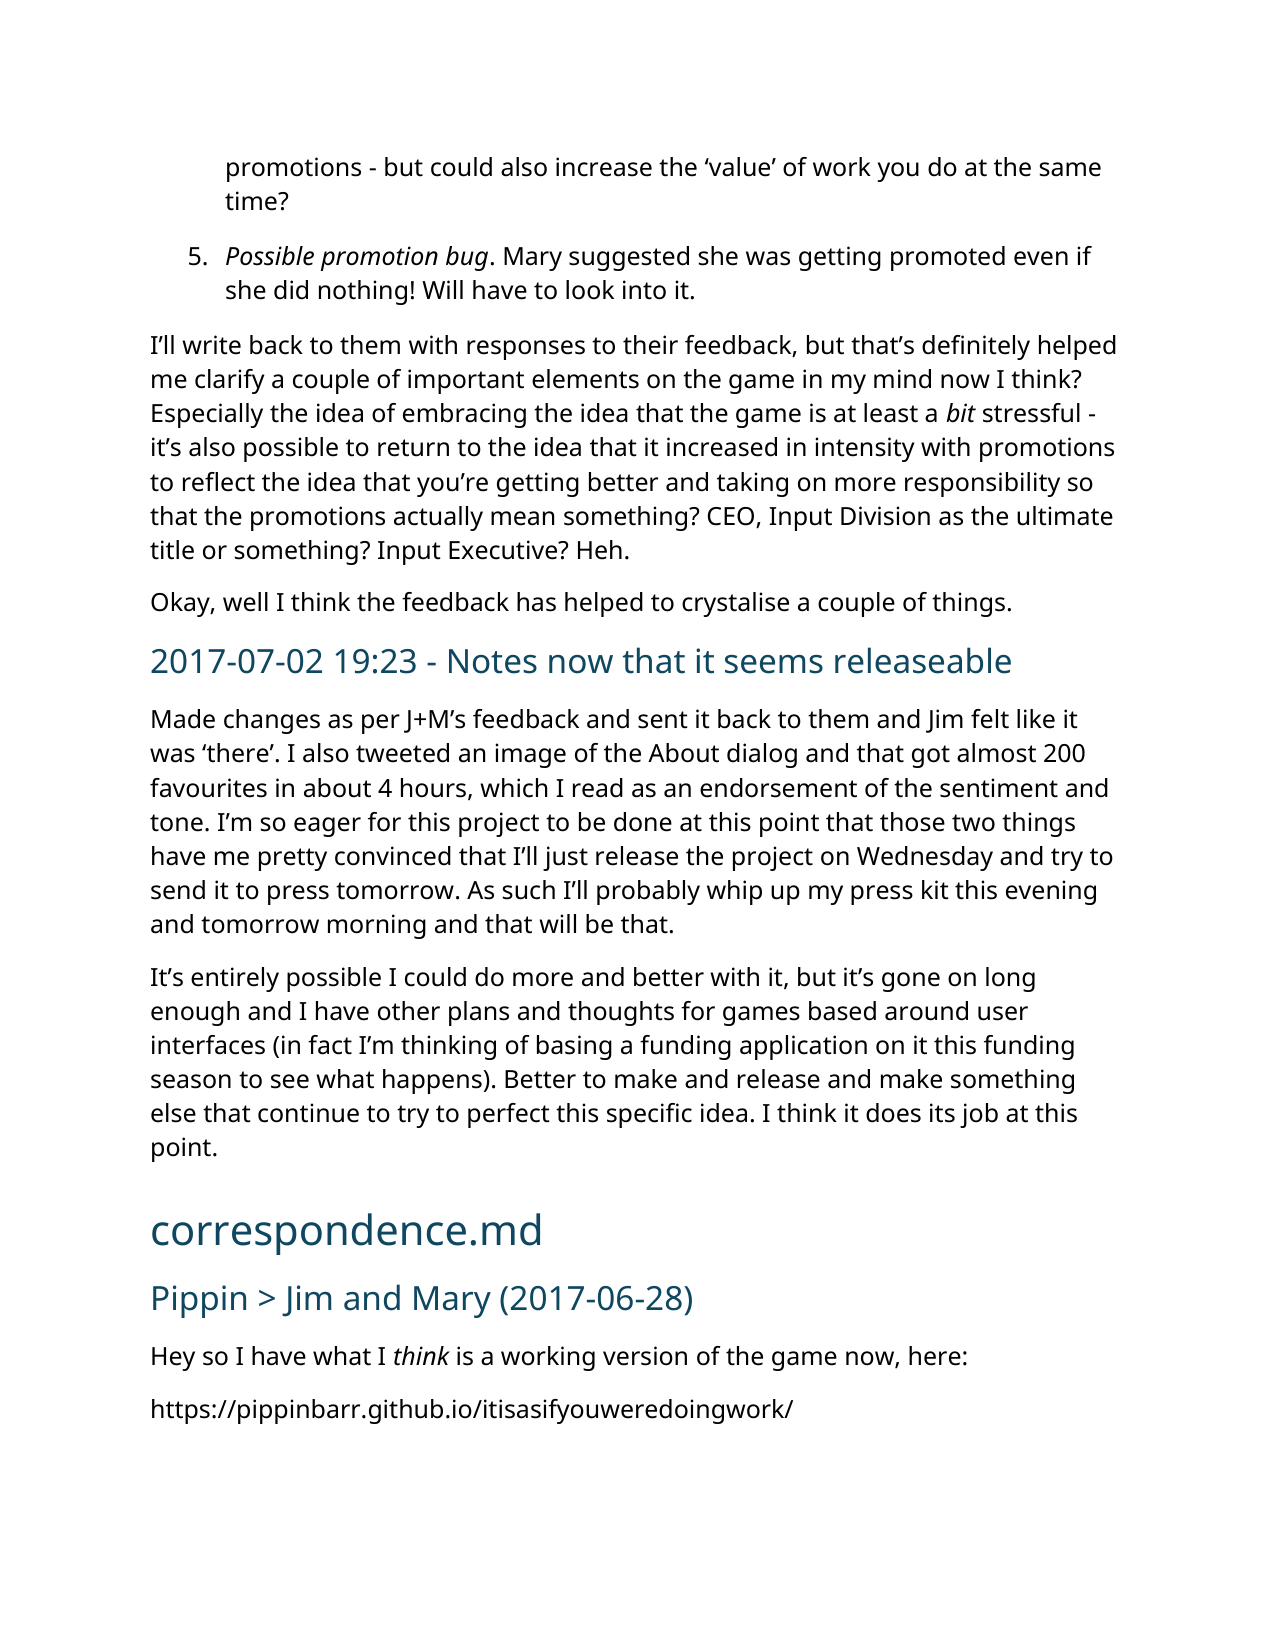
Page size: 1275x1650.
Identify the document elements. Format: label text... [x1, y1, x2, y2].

text Okay, well I think the feedback has helped to crystalise a couple of things. [150, 585, 1125, 619]
subtitle Pippin > Jim and Mary (2017-06-28) [150, 1274, 1125, 1320]
text I’ll write back to them with responses to their feedback, but that’s definitely helped me clarify a couple of important elements on the game in my mind now I think? Especially the idea of embracing the idea that the game is at least a bit stressful - it’s also possible to return to the idea that it increased in intensity with promotions to reflect the idea that you’re getting better and taking on more responsibility so that the promotions actually mean something? CEO, Input Division as the ultimate title or something? Input Executive? Heh. [150, 328, 1125, 566]
text It’s entirely possible I could do more and better with it, but it’s gone on long enough and I have other plans and thoughts for games based around user interfaces (in fact I’m thinking of basing a funding application on it this funding season to see what happens). Better to make and release and make something else that continue to try to perfect this specific idea. I think it does its job at this point. [150, 959, 1125, 1164]
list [187, 150, 1125, 218]
text Hey so I have what I think is a working version of the game now, here: [150, 1339, 1125, 1373]
text Made changes as per J+M’s feedback and sent it back to them and Jim felt like it was ‘there’. I also tweeted an image of the About dialog and that got almost 200 favourites in about 4 hours, which I read as an endorsement of the sentiment and tone. I’m so eager for this project to be done at this point that those two things have me pretty convinced that I’ll just release the project on Wednesday and try to send it to press tomorrow. As such I’ll probably whip up my press kit this evening and tomorrow morning and that will be that. [150, 702, 1125, 941]
text https://pippinbarr.github.io/itisasifyouweredoingwork/ [150, 1392, 1125, 1426]
subtitle 2017-07-02 19:23 - Notes now that it seems releaseable [150, 638, 1125, 683]
list Possible promotion bug. Mary suggested she was getting promoted even if she did nothing! Will have to look into it. [187, 239, 1125, 307]
subtitle correspondence.md [150, 1201, 1125, 1258]
